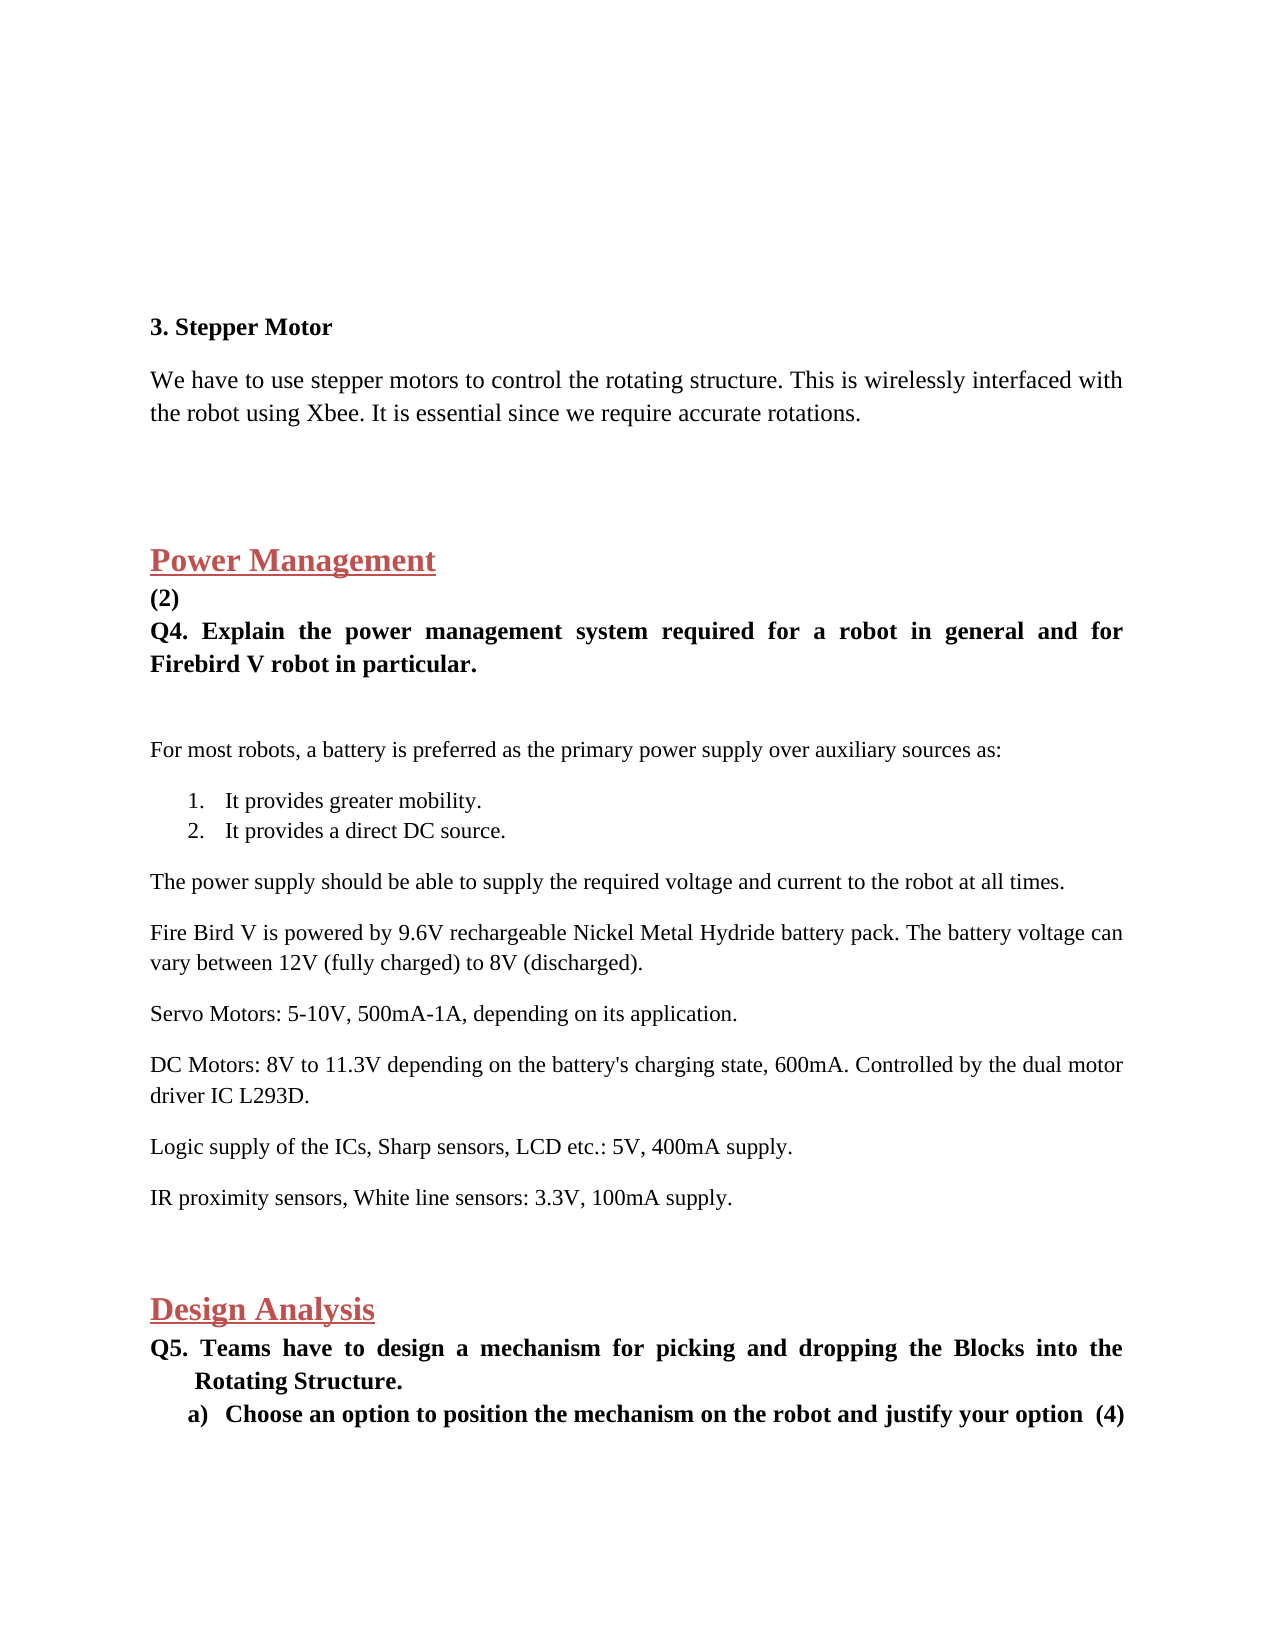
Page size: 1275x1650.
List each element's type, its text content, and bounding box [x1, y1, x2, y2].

text Q4. Explain the power management system required for a robot in general and for Firebird V robot in particular. [150, 616, 1125, 678]
list Choose an option to position the mechanism on the robot and justify your option (4) [187, 1399, 1125, 1461]
text Power Management (2) [150, 540, 1125, 612]
list It provides a direct DC source. [187, 817, 1125, 843]
list It provides greater mobility. [187, 787, 1125, 813]
text For most robots, a battery is preferred as the primary power supply over auxiliary sources as: [150, 736, 1125, 762]
text Design Analysis [150, 1289, 1125, 1327]
text Servo Motors: 5-10V, 500mA-1A, depending on its application. [150, 1001, 1125, 1027]
text DC Motors: 8V to 11.3V depending on the battery's charging state, 600mA. Controlled by the dual motor driver IC L293D. [150, 1052, 1125, 1108]
text IR proximity sensors, White line sensors: 3.3V, 100mA supply. [150, 1184, 1125, 1210]
text We have to use stepper motors to control the rotating structure. This is wirelessly interfaced with the robot using Xbee. It is essential since we require accurate rotations. [150, 365, 1125, 427]
text 3. Stepper Motor [150, 312, 1125, 340]
text Fire Bird V is powered by 9.6V rechargeable Nickel Metal Hydride battery pack. The battery voltage can vary between 12V (fully charged) to 8V (discharged). [150, 919, 1125, 976]
text The power supply should be able to supply the required voltage and current to the robot at all times. [150, 868, 1125, 894]
text Q5. Teams have to design a mechanism for picking and dropping the Blocks into the Rotating Structure. [150, 1333, 1125, 1394]
text Logic supply of the ICs, Sharp sensors, LCD etc.: 5V, 400mA supply. [150, 1133, 1125, 1159]
